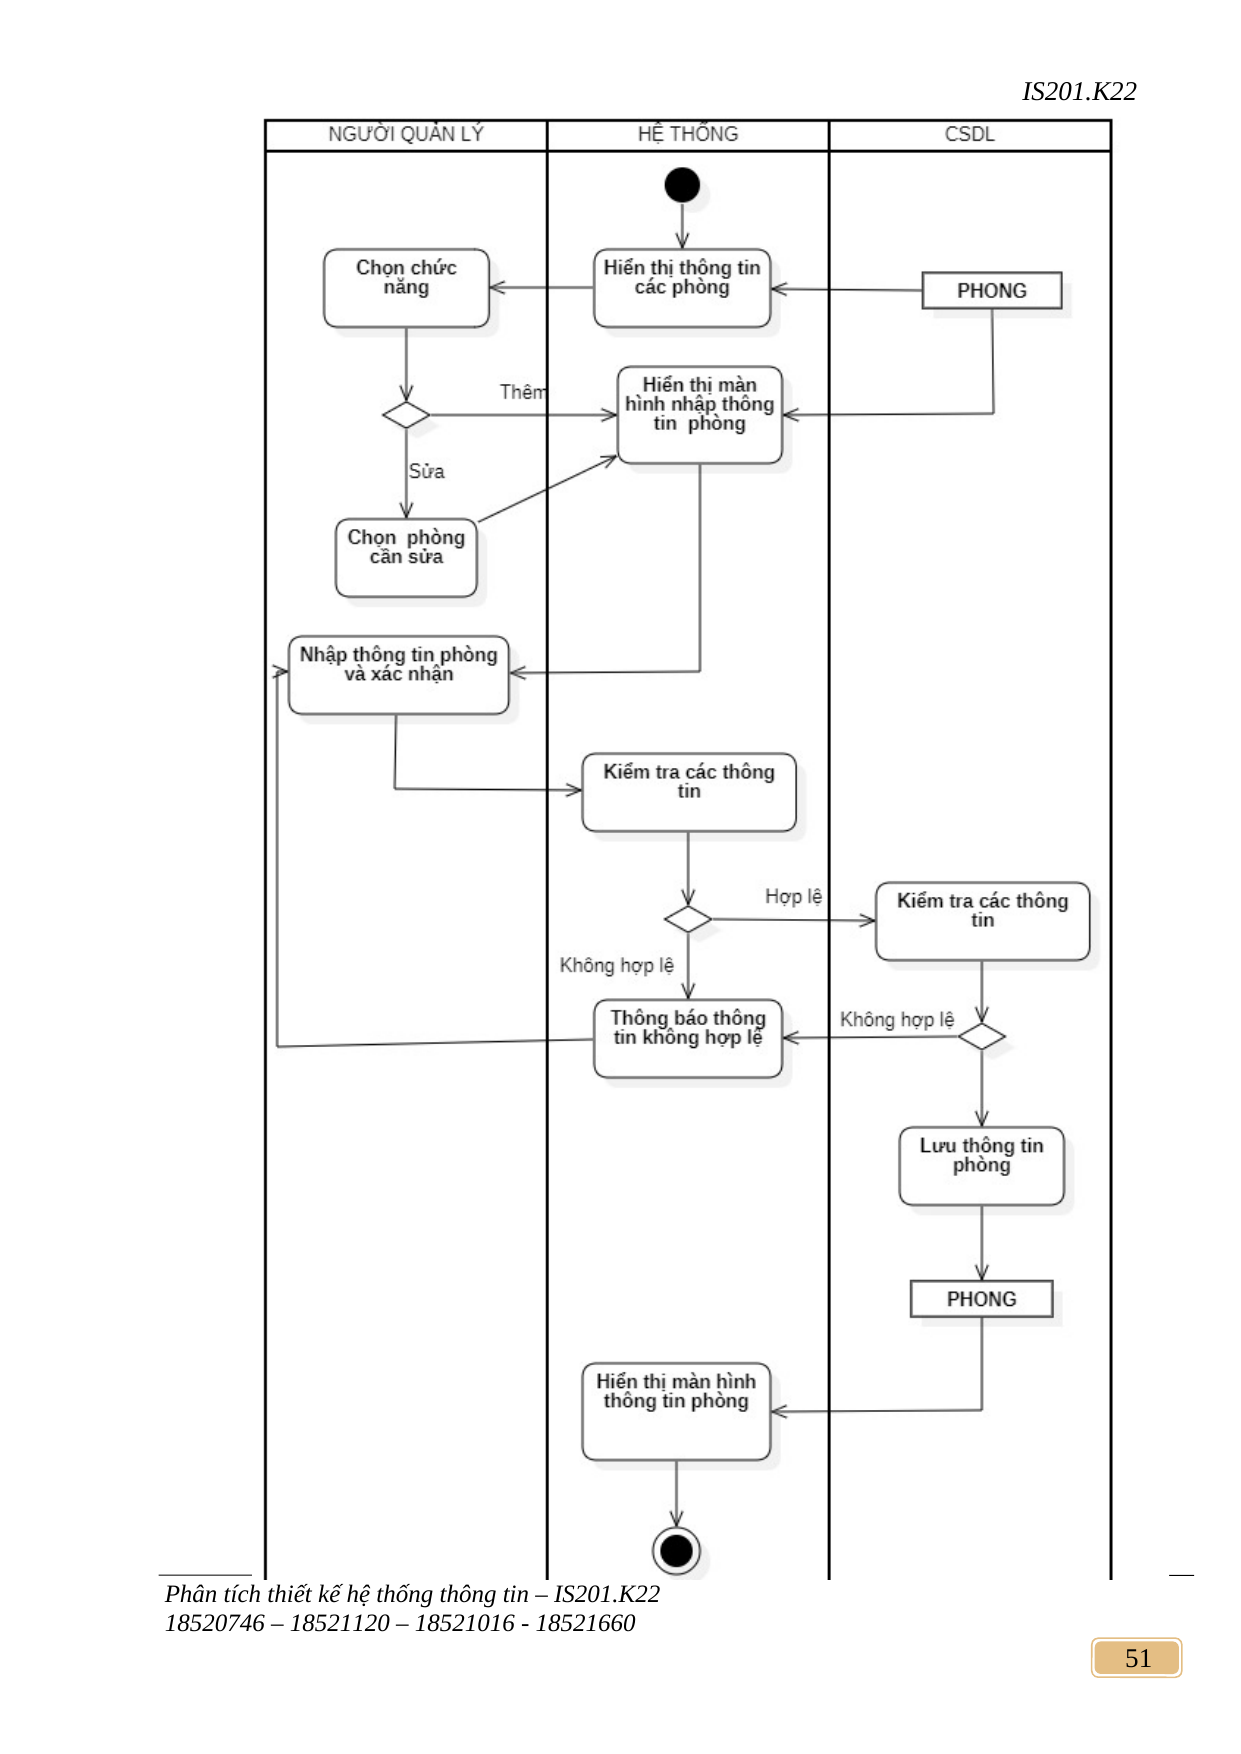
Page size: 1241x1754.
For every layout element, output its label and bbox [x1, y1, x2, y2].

picture [252, 106, 1170, 1580]
